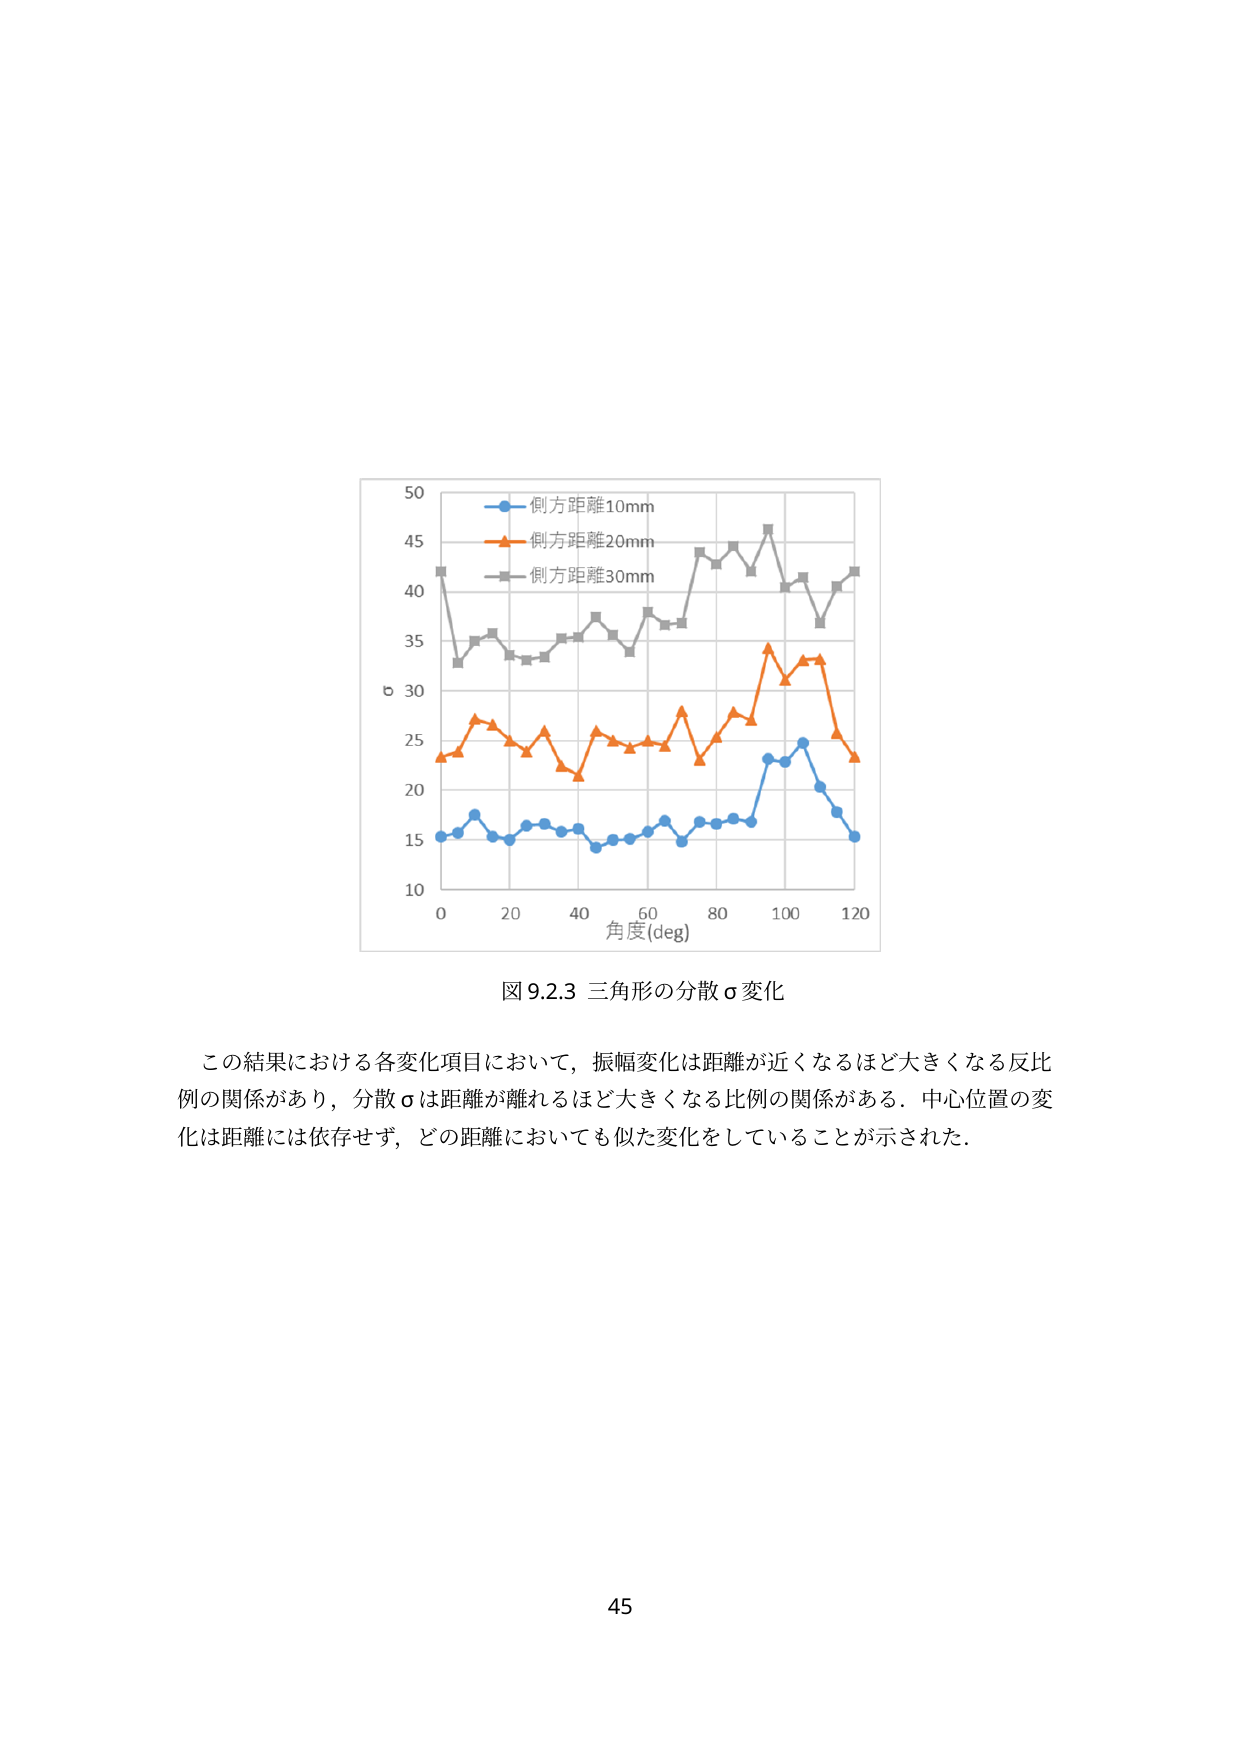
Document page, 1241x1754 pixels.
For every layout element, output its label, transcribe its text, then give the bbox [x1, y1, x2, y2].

picture [359, 478, 881, 952]
text この結果における各変化項目において，振幅変化は距離が近くなるほど大きくなる反比例の関係があり，分散σは距離が離れるほど大きくなる比例の関係がある．中心位置の変化は距離には依存せず，どの距離においても似た変化をしていることが示された． [177, 1042, 1063, 1154]
